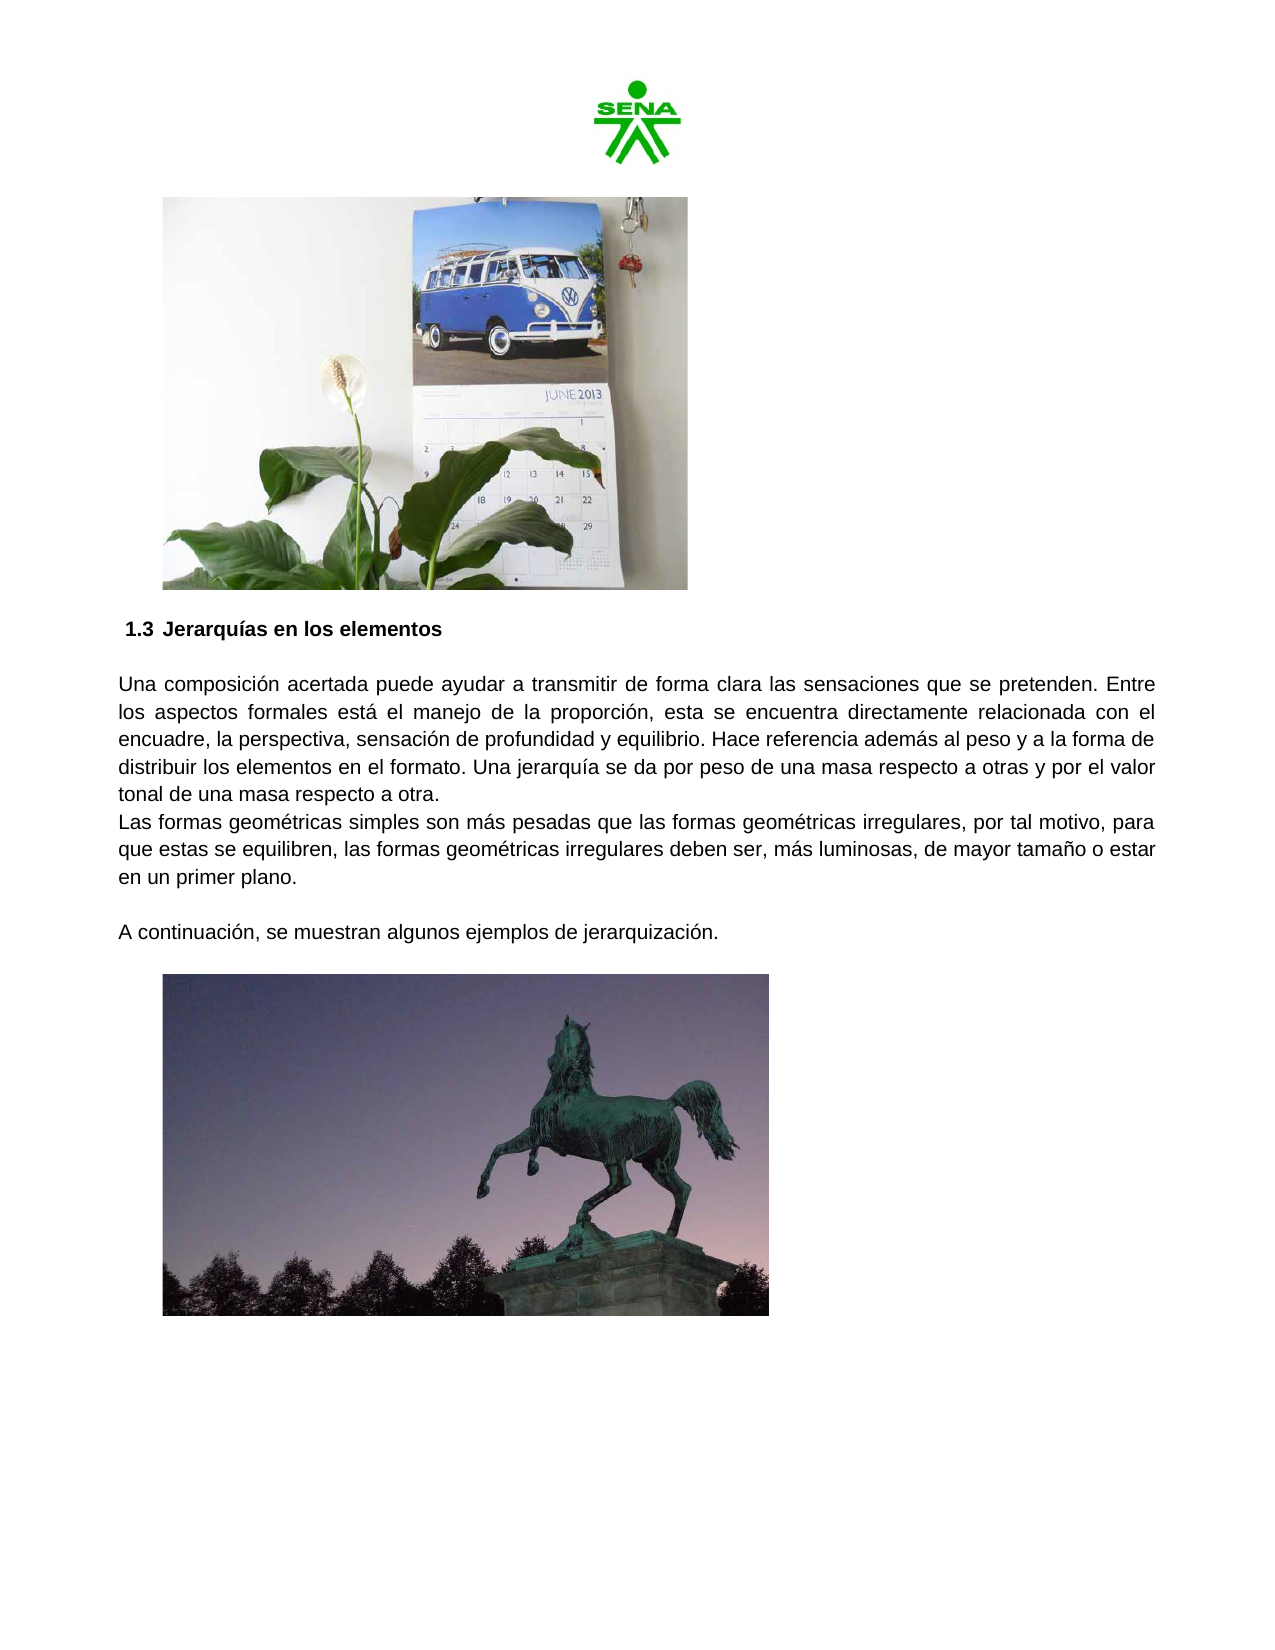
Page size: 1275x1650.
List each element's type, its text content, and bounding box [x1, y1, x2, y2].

text Una composición acertada puede ayudar a transmitir de forma clara las sensaciones que se pretenden. Entre los aspectos formales está el manejo de la proporción, esta se encuentra directamente relacionada con el encuadre, la perspectiva, sensación de profundidad y equilibrio. Hace referencia además al peso y a la forma de distribuir los elementos en el formato. Una jerarquía se da por peso de una masa respecto a otras y por el valor tonal de una masa respecto a otra. [118, 672, 1157, 806]
picture [588, 75, 687, 172]
text A continuación, se muestran algunos ejemplos de jerarquización. [118, 920, 1157, 944]
list Jerarquías en los elementos [125, 617, 1157, 641]
text Las formas geométricas simples son más pesadas que las formas geométricas irregulares, por tal motivo, para que estas se equilibren, las formas geométricas irregulares deben ser, más luminosas, de mayor tamaño o estar en un primer plano. [118, 810, 1157, 889]
